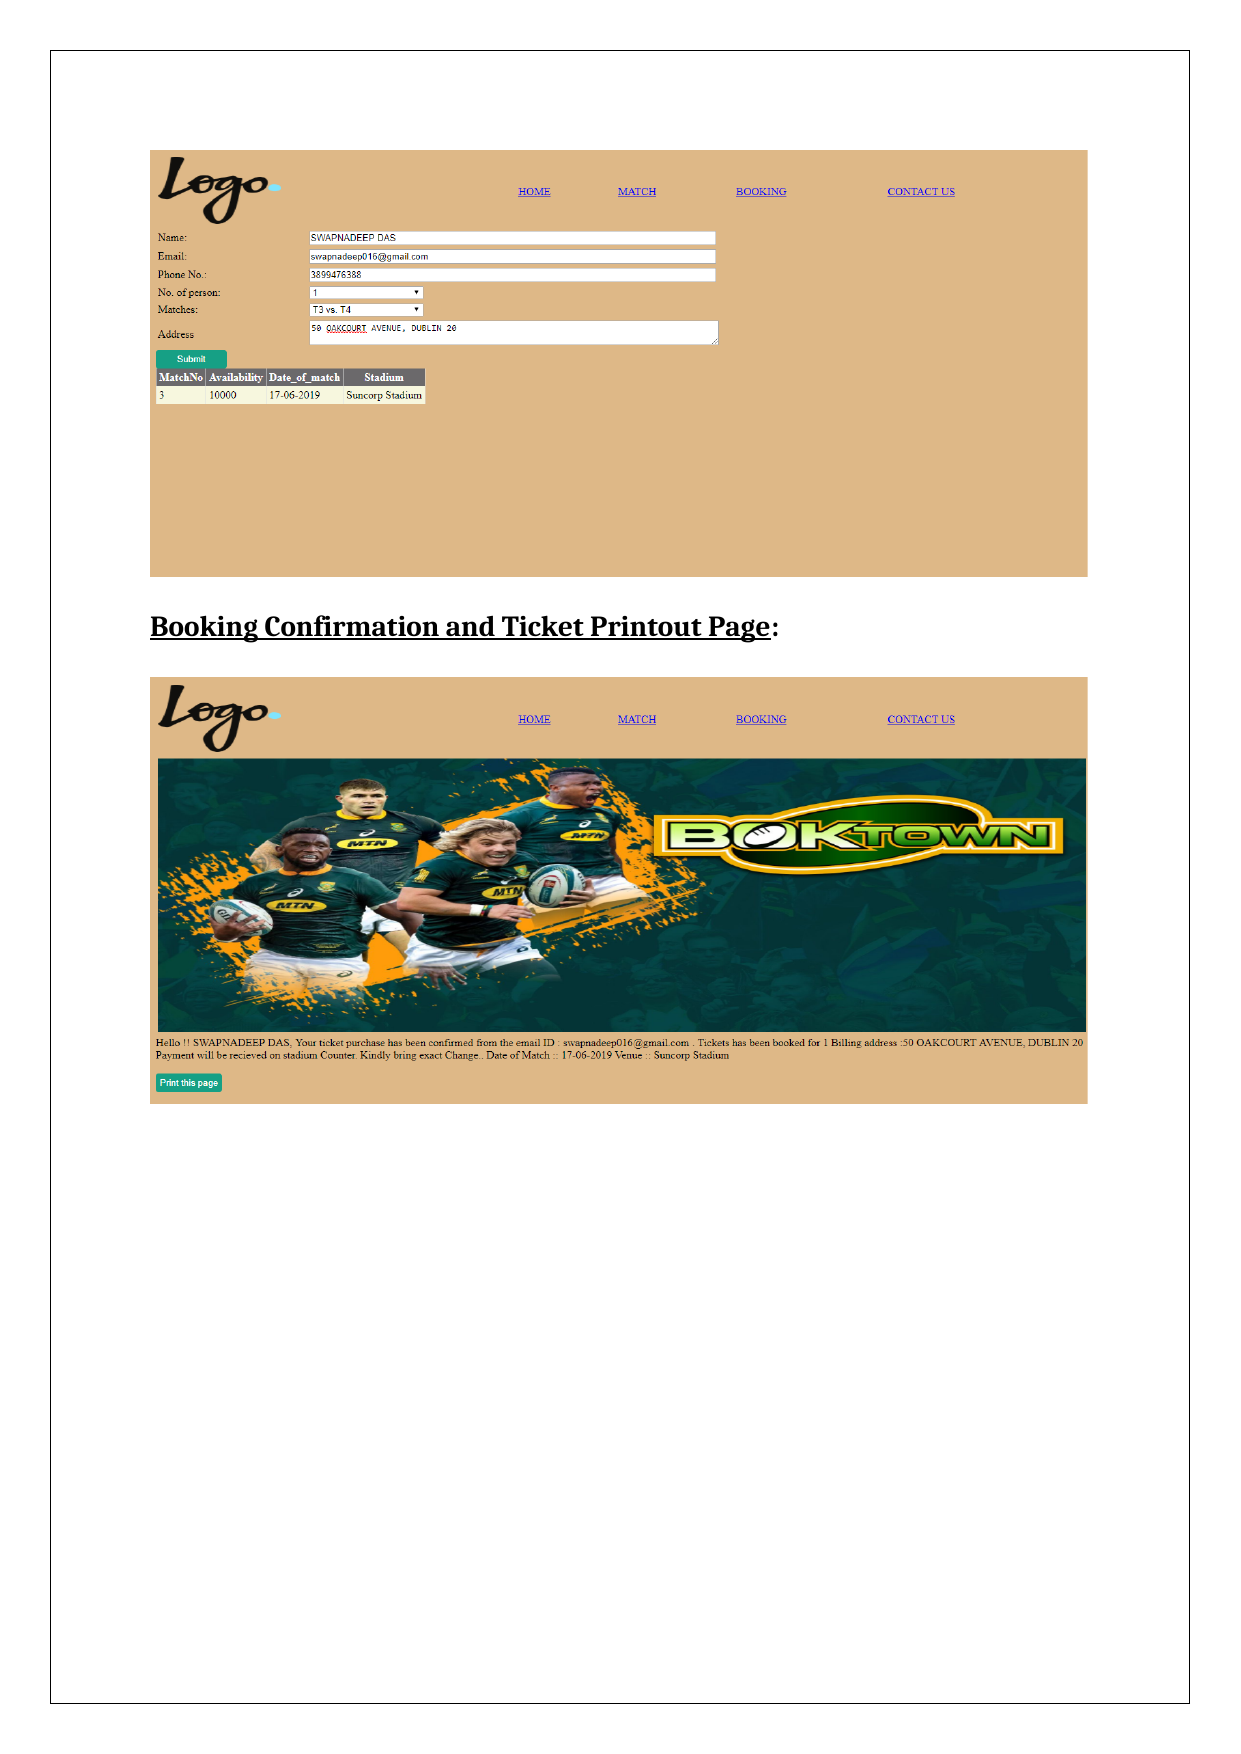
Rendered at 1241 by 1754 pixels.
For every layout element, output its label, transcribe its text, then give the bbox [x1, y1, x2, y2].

picture [150, 677, 1088, 1104]
text Booking Confirmation and Ticket Printout Page: [150, 610, 1090, 644]
picture [150, 150, 1088, 577]
